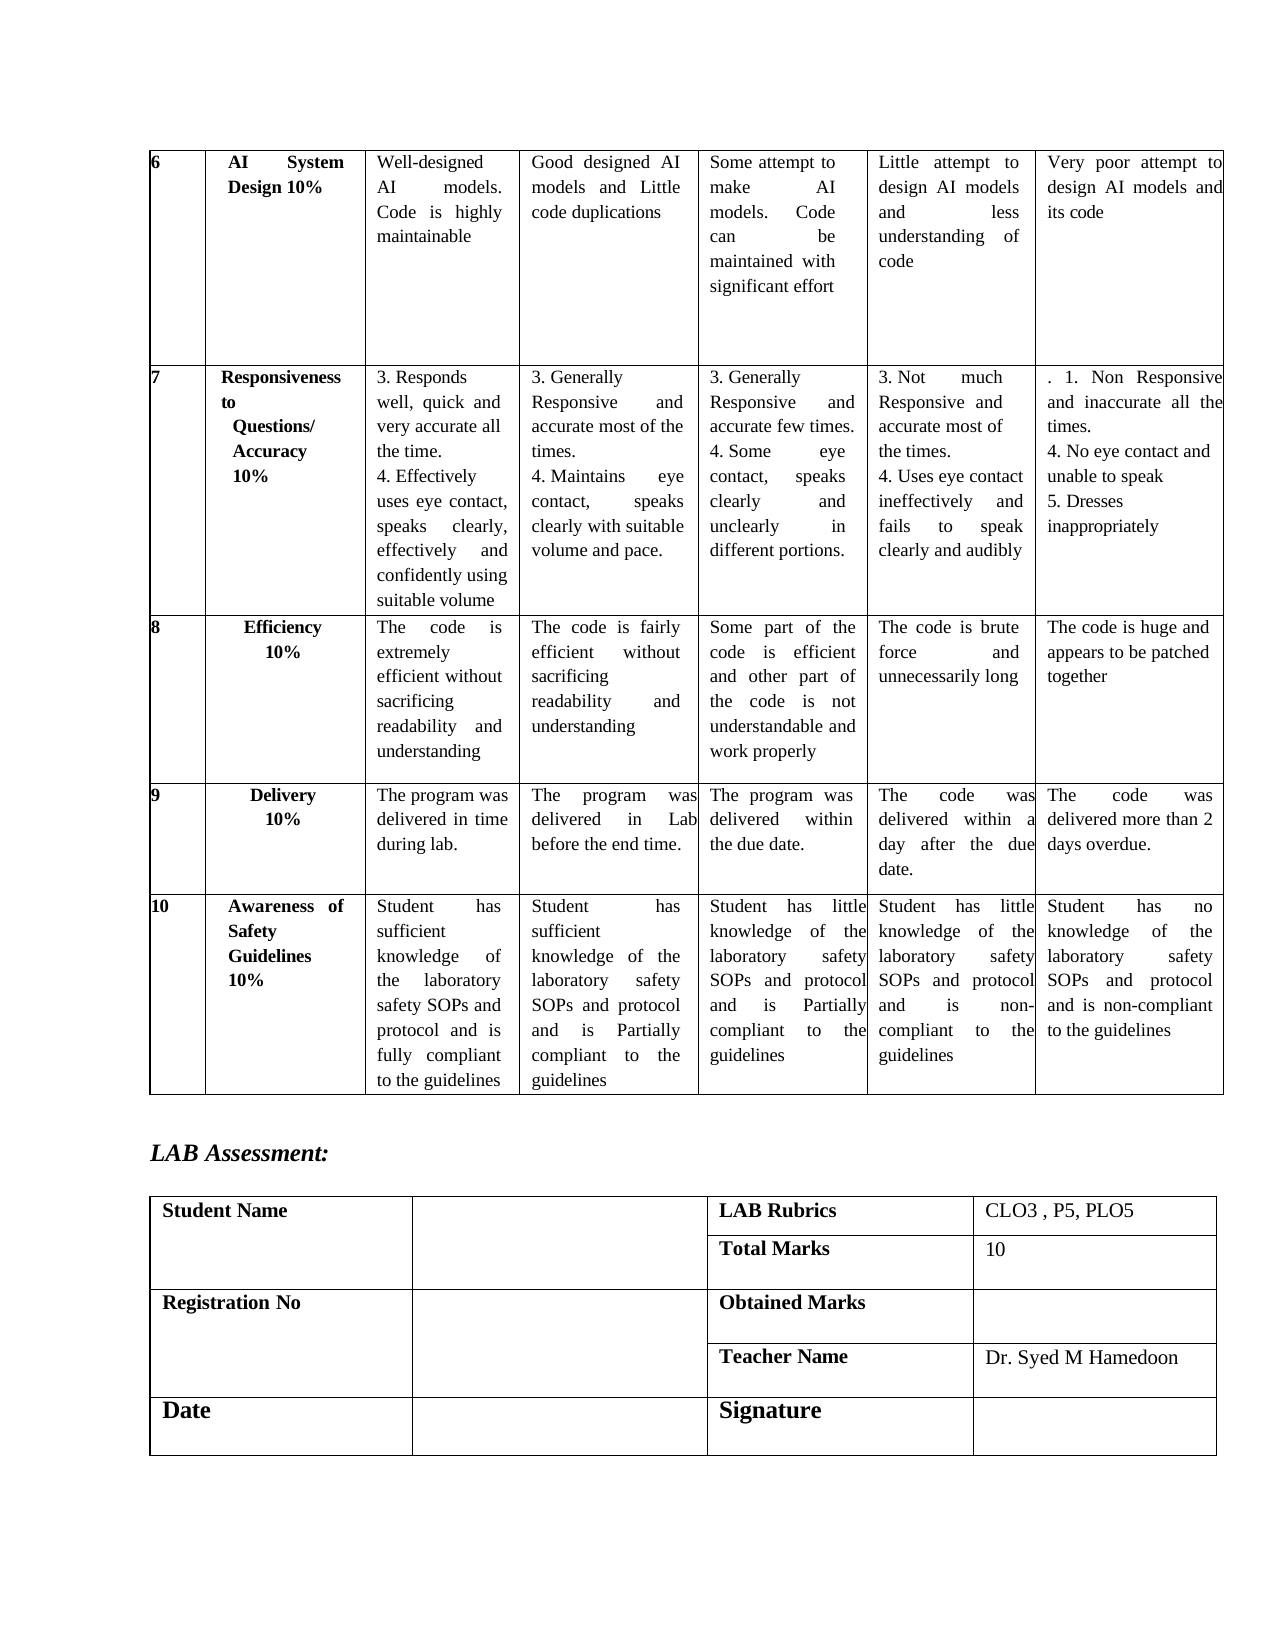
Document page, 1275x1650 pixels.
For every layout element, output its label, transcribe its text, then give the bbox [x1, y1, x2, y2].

table_header Well-designed AI models. Code is highly maintainable [366, 151, 519, 365]
table_cell [413, 1290, 707, 1397]
table_header [413, 1197, 707, 1289]
table_cell Generally Responsive and accurate few times. Some eye contact, speaks clearly and unclearly in different portions. [699, 366, 867, 615]
table_cell Efficiency 10% [206, 616, 365, 782]
table_cell The program was delivered within the due date. [699, 784, 867, 894]
text LAB Assessment: [150, 1138, 1125, 1167]
table_cell The code is extremely efficient without sacrificing readability and understanding [366, 616, 519, 782]
table_cell The program was delivered in Lab before the end time. [520, 784, 698, 894]
table_header AI System Design 10% [206, 151, 365, 365]
table_cell Not much Responsive and accurate most of the times. Uses eye contact ineffectively and fails to speak clearly and audibly [868, 366, 1035, 615]
table_cell [974, 1398, 1216, 1455]
table_cell Teacher Name [708, 1344, 973, 1397]
table_cell [413, 1398, 707, 1455]
table_cell Dr. Syed M Hamedoon [974, 1344, 1216, 1397]
table_cell Student has sufficient knowledge of the laboratory safety SOPs and protocol and is fully compliant to the guidelines [366, 895, 519, 1094]
table_header LAB Rubrics [708, 1197, 973, 1235]
table_cell The code was delivered more than 2 days overdue. [1036, 784, 1223, 894]
table_cell 7 [151, 366, 205, 615]
table_cell . 1. Non Responsive and inaccurate all the times. No eye contact and unable to speak Dresses inappropriately [1036, 366, 1223, 615]
table_header Very poor attempt to design AI models and its code [1036, 151, 1223, 365]
table_cell Signature [708, 1398, 973, 1455]
table_cell The code is brute force and unnecessarily long [868, 616, 1035, 782]
table_cell The code was delivered within a day after the due date. [868, 784, 1035, 894]
table_cell 8 [151, 616, 205, 782]
table_cell 10 [151, 895, 205, 1094]
table_cell Obtained Marks [708, 1290, 973, 1343]
table_cell Student has sufficient knowledge of the laboratory safety SOPs and protocol and is Partially compliant to the guidelines [520, 895, 698, 1094]
table_cell 10 [974, 1236, 1216, 1289]
table_cell The program was delivered in time during lab. [366, 784, 519, 894]
table_header Good designed AI models and Little code duplications [520, 151, 698, 365]
table_cell Generally Responsive and accurate most of the times. Maintains eye contact, speaks clearly with suitable volume and pace. [520, 366, 698, 615]
table_header Some attempt to make AI models. Code can be maintained with significant effort [699, 151, 867, 365]
table_cell Student has little knowledge of the laboratory safety SOPs and protocol and is non- compliant to the guidelines [868, 895, 1035, 1094]
table_cell [974, 1290, 1216, 1343]
table_cell The code is huge and appears to be patched together [1036, 616, 1223, 782]
table_cell Awareness of Safety Guidelines 10% [206, 895, 365, 1094]
table_cell Some part of the code is efficient and other part of the code is not understandable and work properly [699, 616, 867, 782]
table_cell 9 [151, 784, 205, 894]
table_cell Date [151, 1398, 412, 1455]
table_cell Student has no knowledge of the laboratory safety SOPs and protocol and is non-compliant to the guidelines [1036, 895, 1223, 1094]
table_header Little attempt to design AI models and less understanding of code [868, 151, 1035, 365]
table_cell Total Marks [708, 1236, 973, 1289]
table_cell Responsiveness to Questions/ Accuracy 10% [206, 366, 365, 615]
table_cell Delivery 10% [206, 784, 365, 894]
table_header CLO3 , P5, PLO5 [974, 1197, 1216, 1235]
table_cell Registration No [151, 1290, 412, 1397]
table_cell The code is fairly efficient without sacrificing readability and understanding [520, 616, 698, 782]
table_cell Responds well, quick and very accurate all the time. Effectively uses eye contact, speaks clearly, effectively and confidently using suitable volume [366, 366, 519, 615]
table_header 6 [151, 151, 205, 365]
table_cell Student has little knowledge of the laboratory safety SOPs and protocol and is Partially compliant to the guidelines [699, 895, 867, 1094]
table_header Student Name [151, 1197, 412, 1289]
